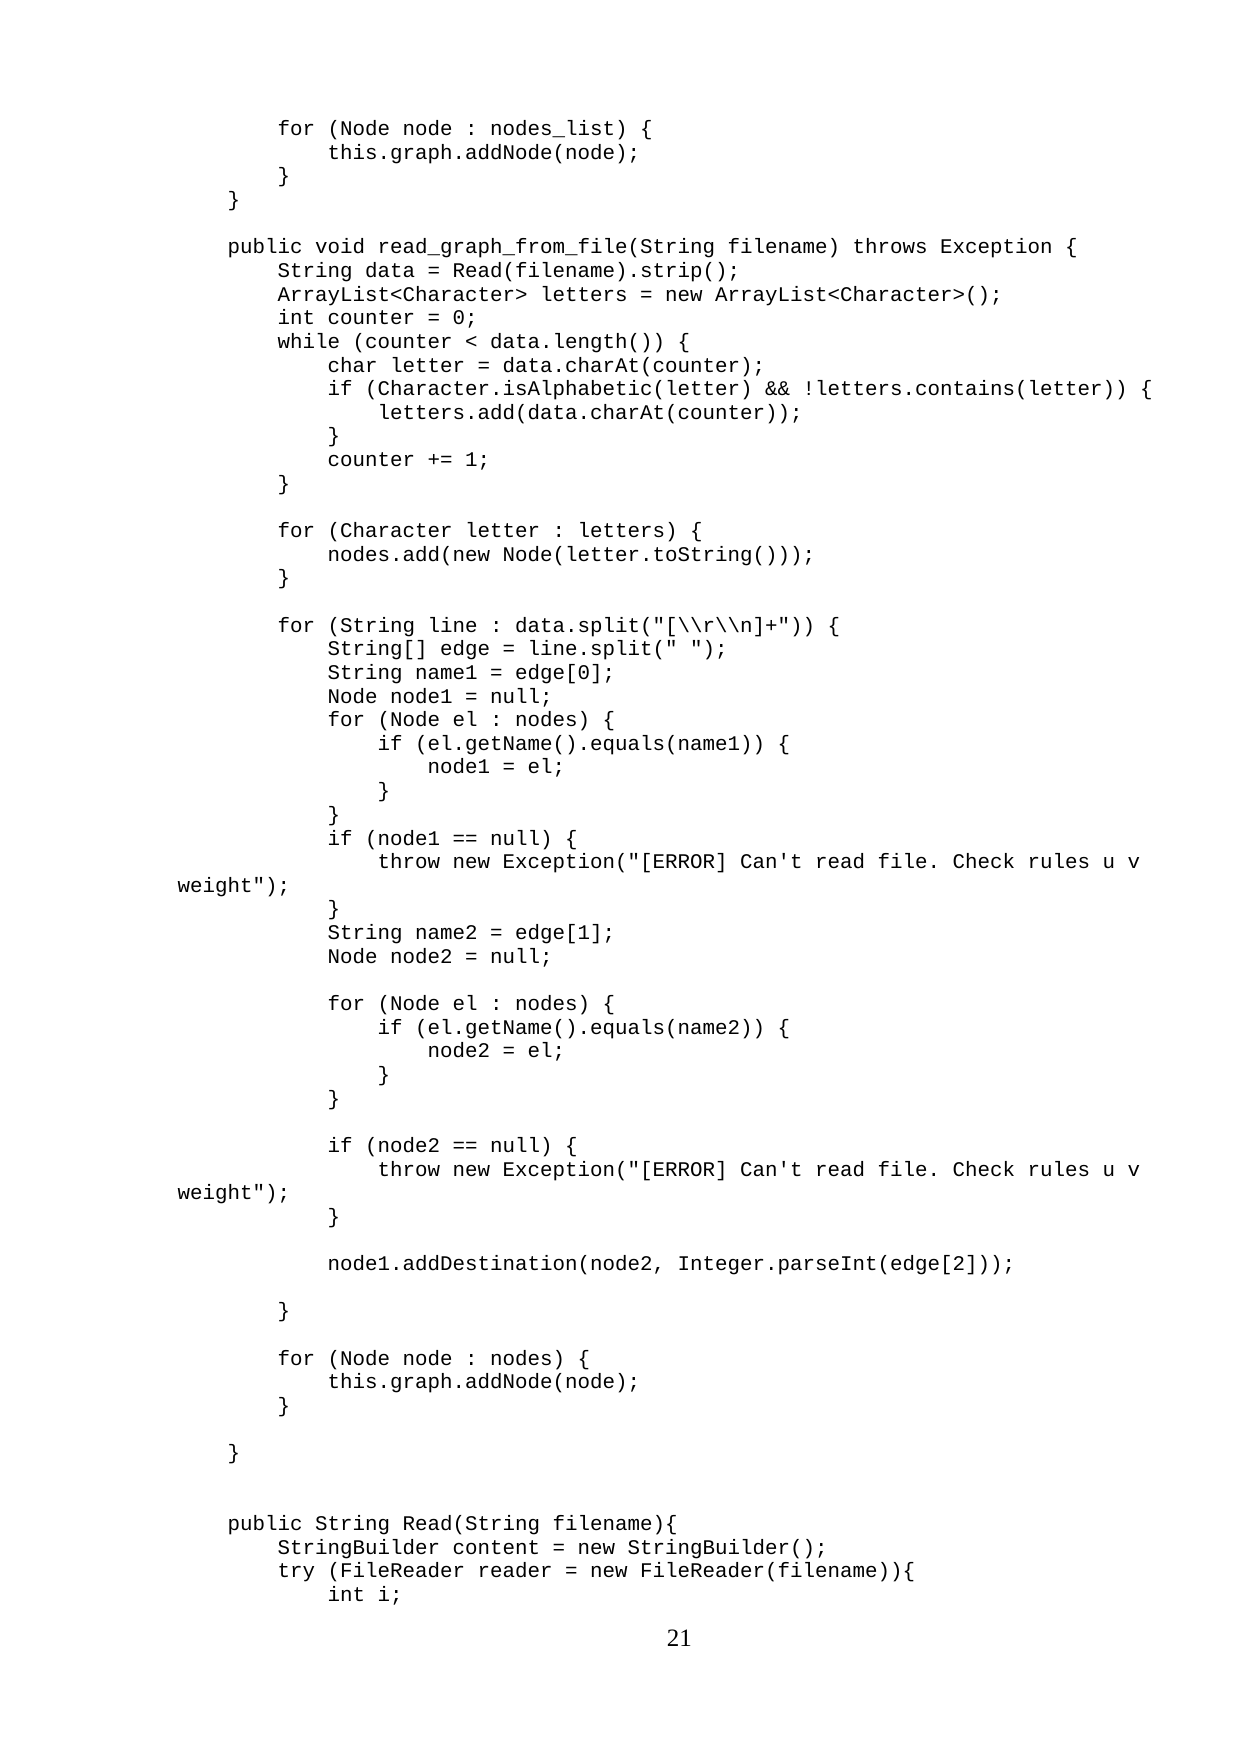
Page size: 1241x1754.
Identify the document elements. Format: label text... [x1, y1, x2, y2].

text while (counter < data.length()) { [177, 331, 1181, 354]
text throw new Exception("[ERROR] Can't read file. Check rules u v weight"); [177, 1158, 1181, 1206]
text } [177, 1064, 1181, 1088]
text for (Node node : nodes_list) { [177, 118, 1181, 142]
text for (Character letter : letters) { [177, 520, 1181, 544]
text Node node2 = null; [177, 946, 1181, 969]
text } [177, 1395, 1181, 1419]
text char letter = data.charAt(counter); [177, 354, 1181, 378]
text letters.add(data.charAt(counter)); [177, 402, 1181, 426]
text if (node2 == null) { [177, 1135, 1181, 1158]
text for (Node el : nodes) { [177, 709, 1181, 733]
text public void read_graph_from_file(String filename) throws Exception { [177, 236, 1181, 260]
text for (String line : data.split("[\\r\\n]+")) { [177, 615, 1181, 638]
text public String Read(String filename){ [177, 1513, 1181, 1537]
text } [177, 1206, 1181, 1229]
text node1 = el; [177, 757, 1181, 780]
text } [177, 189, 1181, 213]
text } [177, 898, 1181, 922]
text node1.addDestination(node2, Integer.parseInt(edge[2])); [177, 1253, 1181, 1277]
text Node node1 = null; [177, 686, 1181, 709]
text } [177, 426, 1181, 449]
text this.graph.addNode(node); [177, 142, 1181, 165]
text } [177, 1088, 1181, 1111]
text counter += 1; [177, 449, 1181, 473]
text if (node1 == null) { [177, 827, 1181, 851]
text int counter = 0; [177, 307, 1181, 331]
text String[] edge = line.split(" "); [177, 638, 1181, 662]
text nodes.add(new Node(letter.toString())); [177, 544, 1181, 567]
text int i; [177, 1584, 1181, 1608]
text if (Character.isAlphabetic(letter) && !letters.contains(letter)) { [177, 378, 1181, 402]
text throw new Exception("[ERROR] Can't read file. Check rules u v weight"); [177, 851, 1181, 898]
text try (FileReader reader = new FileReader(filename)){ [177, 1561, 1181, 1584]
text String name2 = edge[1]; [177, 922, 1181, 946]
text this.graph.addNode(node); [177, 1371, 1181, 1395]
text String name1 = edge[0]; [177, 662, 1181, 686]
text } [177, 473, 1181, 496]
text } [177, 804, 1181, 827]
text for (Node el : nodes) { [177, 993, 1181, 1017]
text String data = Read(filename).strip(); [177, 260, 1181, 284]
text if (el.getName().equals(name2)) { [177, 1017, 1181, 1040]
text node2 = el; [177, 1040, 1181, 1064]
text if (el.getName().equals(name1)) { [177, 733, 1181, 757]
text StringBuilder content = new StringBuilder(); [177, 1537, 1181, 1561]
text for (Node node : nodes) { [177, 1348, 1181, 1371]
text } [177, 780, 1181, 804]
text } [177, 1442, 1181, 1466]
text } [177, 165, 1181, 189]
text } [177, 567, 1181, 591]
text } [177, 1300, 1181, 1324]
text ArrayList<Character> letters = new ArrayList<Character>(); [177, 284, 1181, 307]
